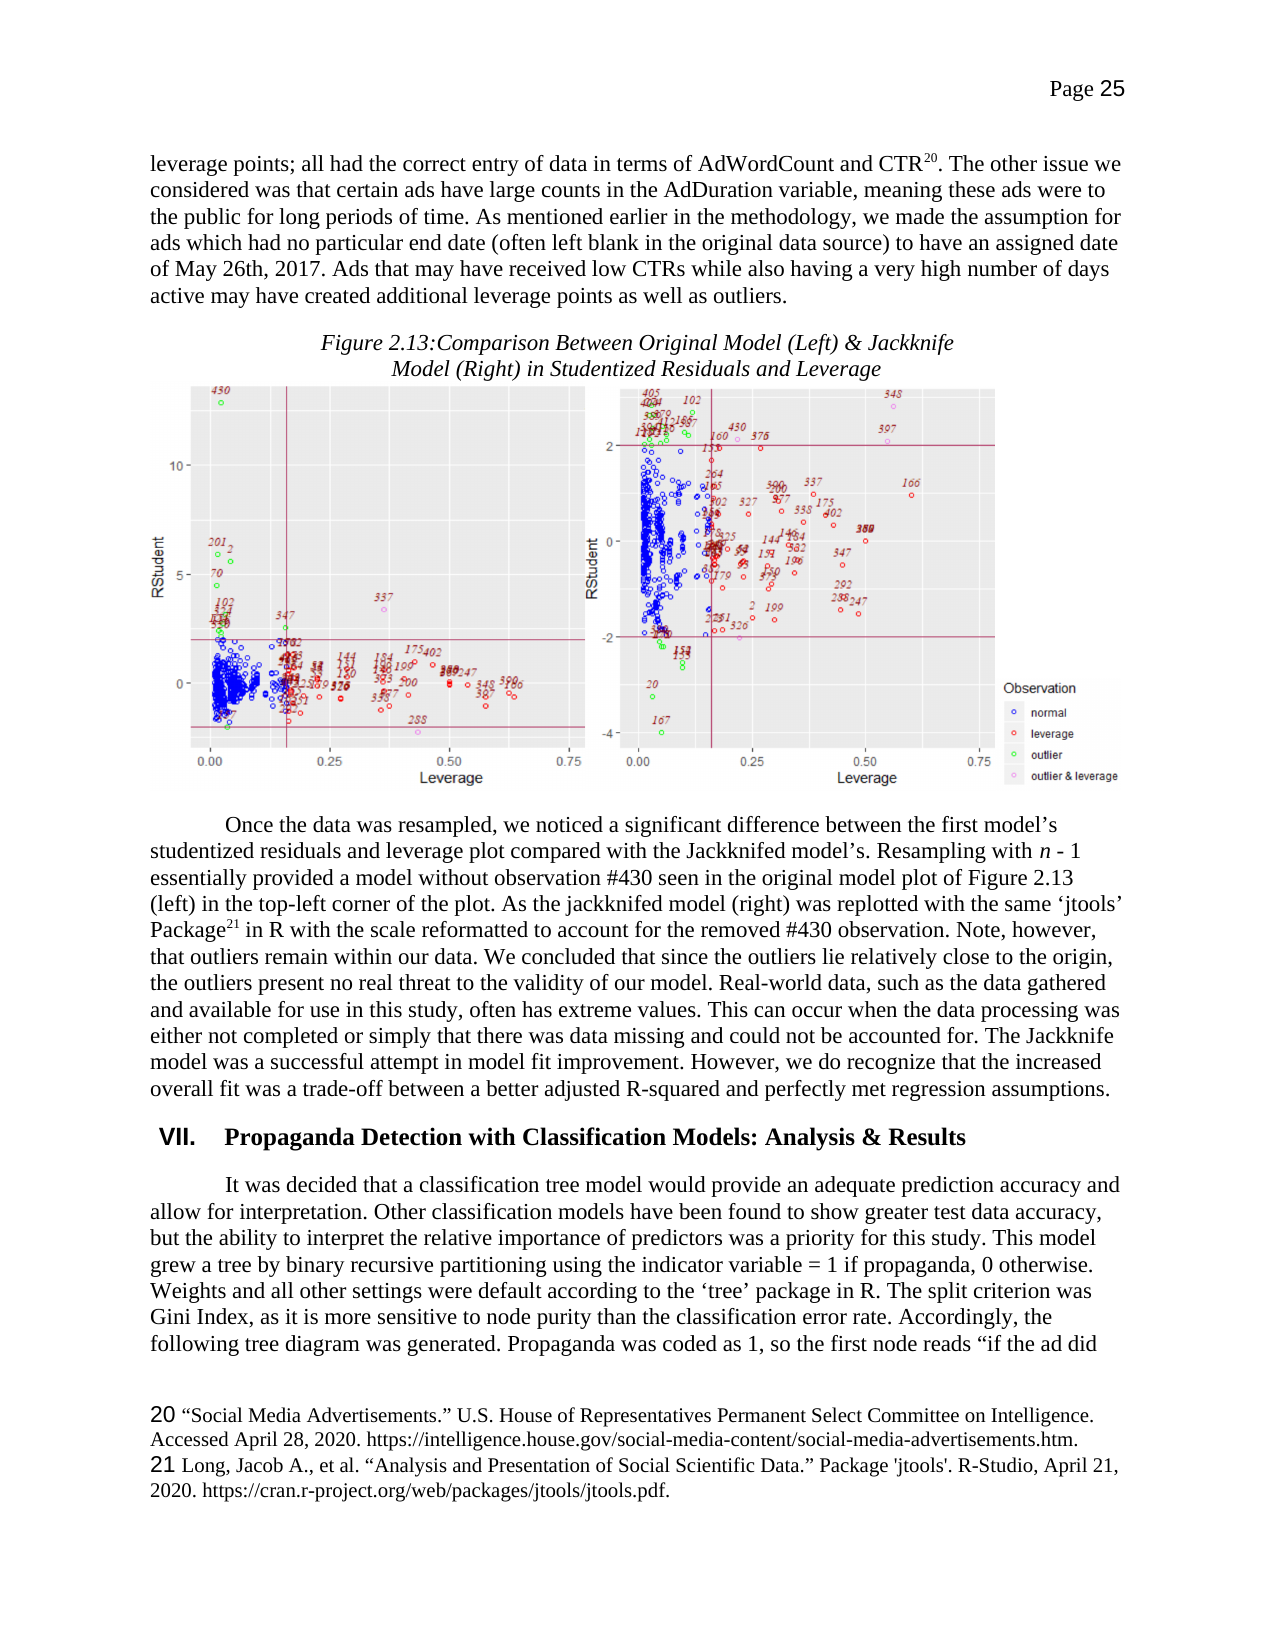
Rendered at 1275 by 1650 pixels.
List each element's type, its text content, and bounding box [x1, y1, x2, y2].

text Once the data was resampled, we noticed a significant difference between the first model’s studentized residuals and leverage plot compared with the Jackknifed model’s. Resampling with n - 1 essentially provided a model without observation #430 seen in the original model plot of Figure 2.13 (left) in the top-left corner of the plot. As the jackknifed model (right) was replotted with the same ‘jtools’ Package in R with the scale reformatted to account for the removed #430 observation. Note, however, that outliers remain within our data. We concluded that since the outliers lie relatively close to the origin, the outliers present no real threat to the validity of our model. Real-world data, such as the data gathered and available for use in this study, often has extreme values. This can occur when the data processing was either not completed or simply that there was data missing and could not be accounted for. The Jackknife model was a successful attempt in model fit improvement. However, we do recognize that the increased overall fit was a trade-off between a better adjusted R-squared and perfectly met regression assumptions. [150, 811, 1125, 1101]
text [150, 1172, 1125, 1356]
text Figure 2.13:Comparison Between Original Model (Left) & Jackknife [150, 329, 1125, 355]
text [150, 150, 1125, 308]
picture [150, 381, 1121, 791]
text Model (Right) in Studentized Residuals and Leverage [150, 355, 1125, 382]
list Propaganda Detection with Classification Models: Analysis & Results [122, 1122, 1041, 1151]
